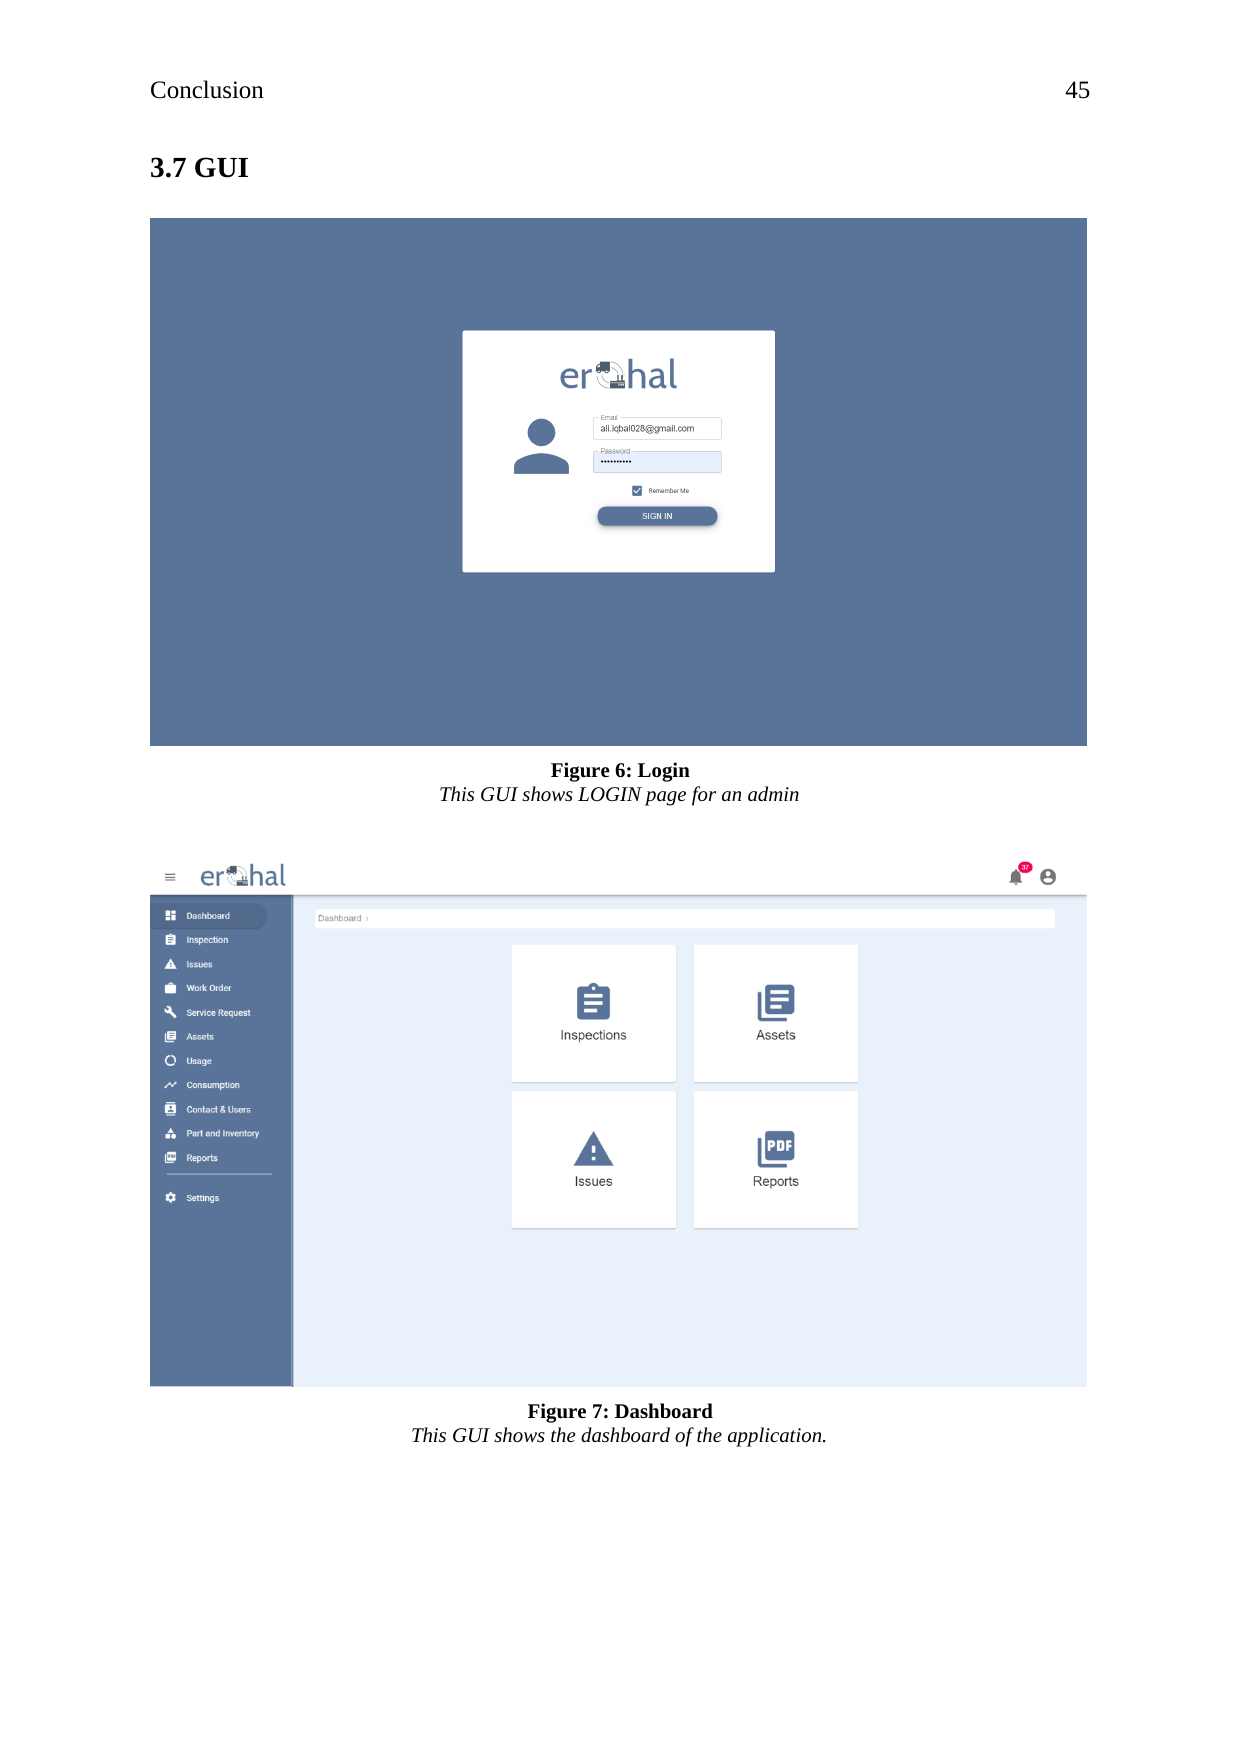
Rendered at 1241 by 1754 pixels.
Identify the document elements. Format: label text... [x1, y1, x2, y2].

subtitle GUI [150, 150, 1090, 183]
picture [150, 218, 1087, 746]
text Figure 7: Dashboard [150, 1399, 1090, 1423]
picture [150, 859, 1087, 1387]
text This GUI shows the dashboard of the application. [150, 1423, 1090, 1447]
text This GUI shows LOGIN page for an admin [150, 782, 1090, 806]
text Figure 6: Login [150, 758, 1090, 782]
